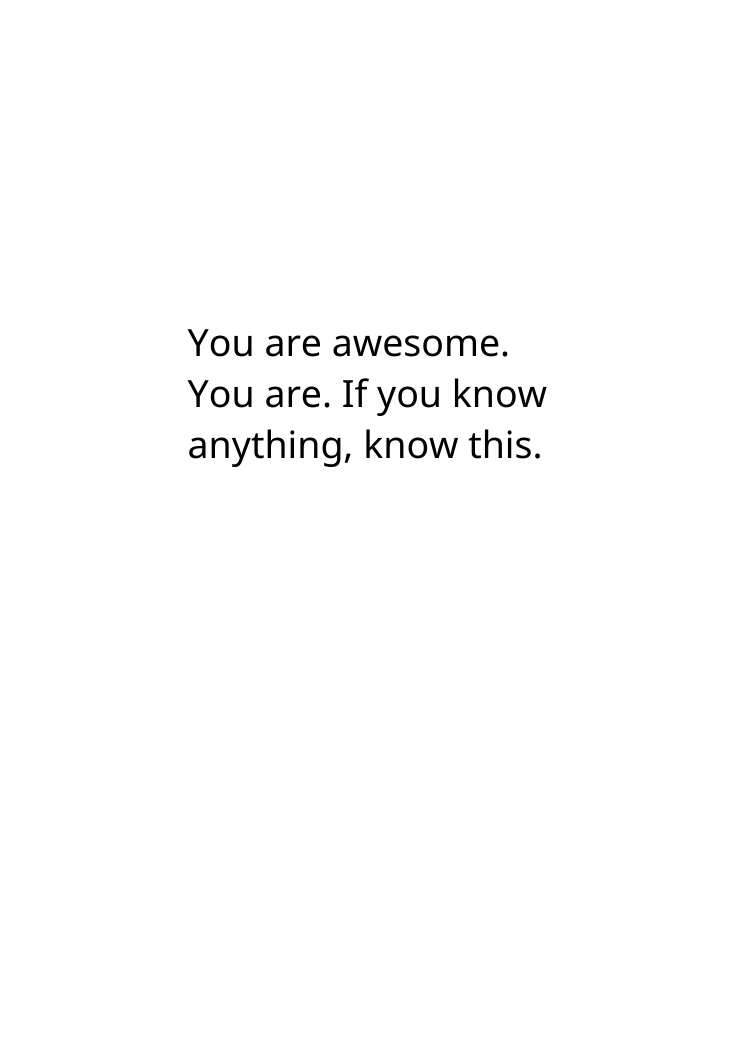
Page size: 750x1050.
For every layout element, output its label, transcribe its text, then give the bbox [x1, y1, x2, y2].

text You are awesome. You are. If you know anything, know this. [187, 317, 562, 470]
